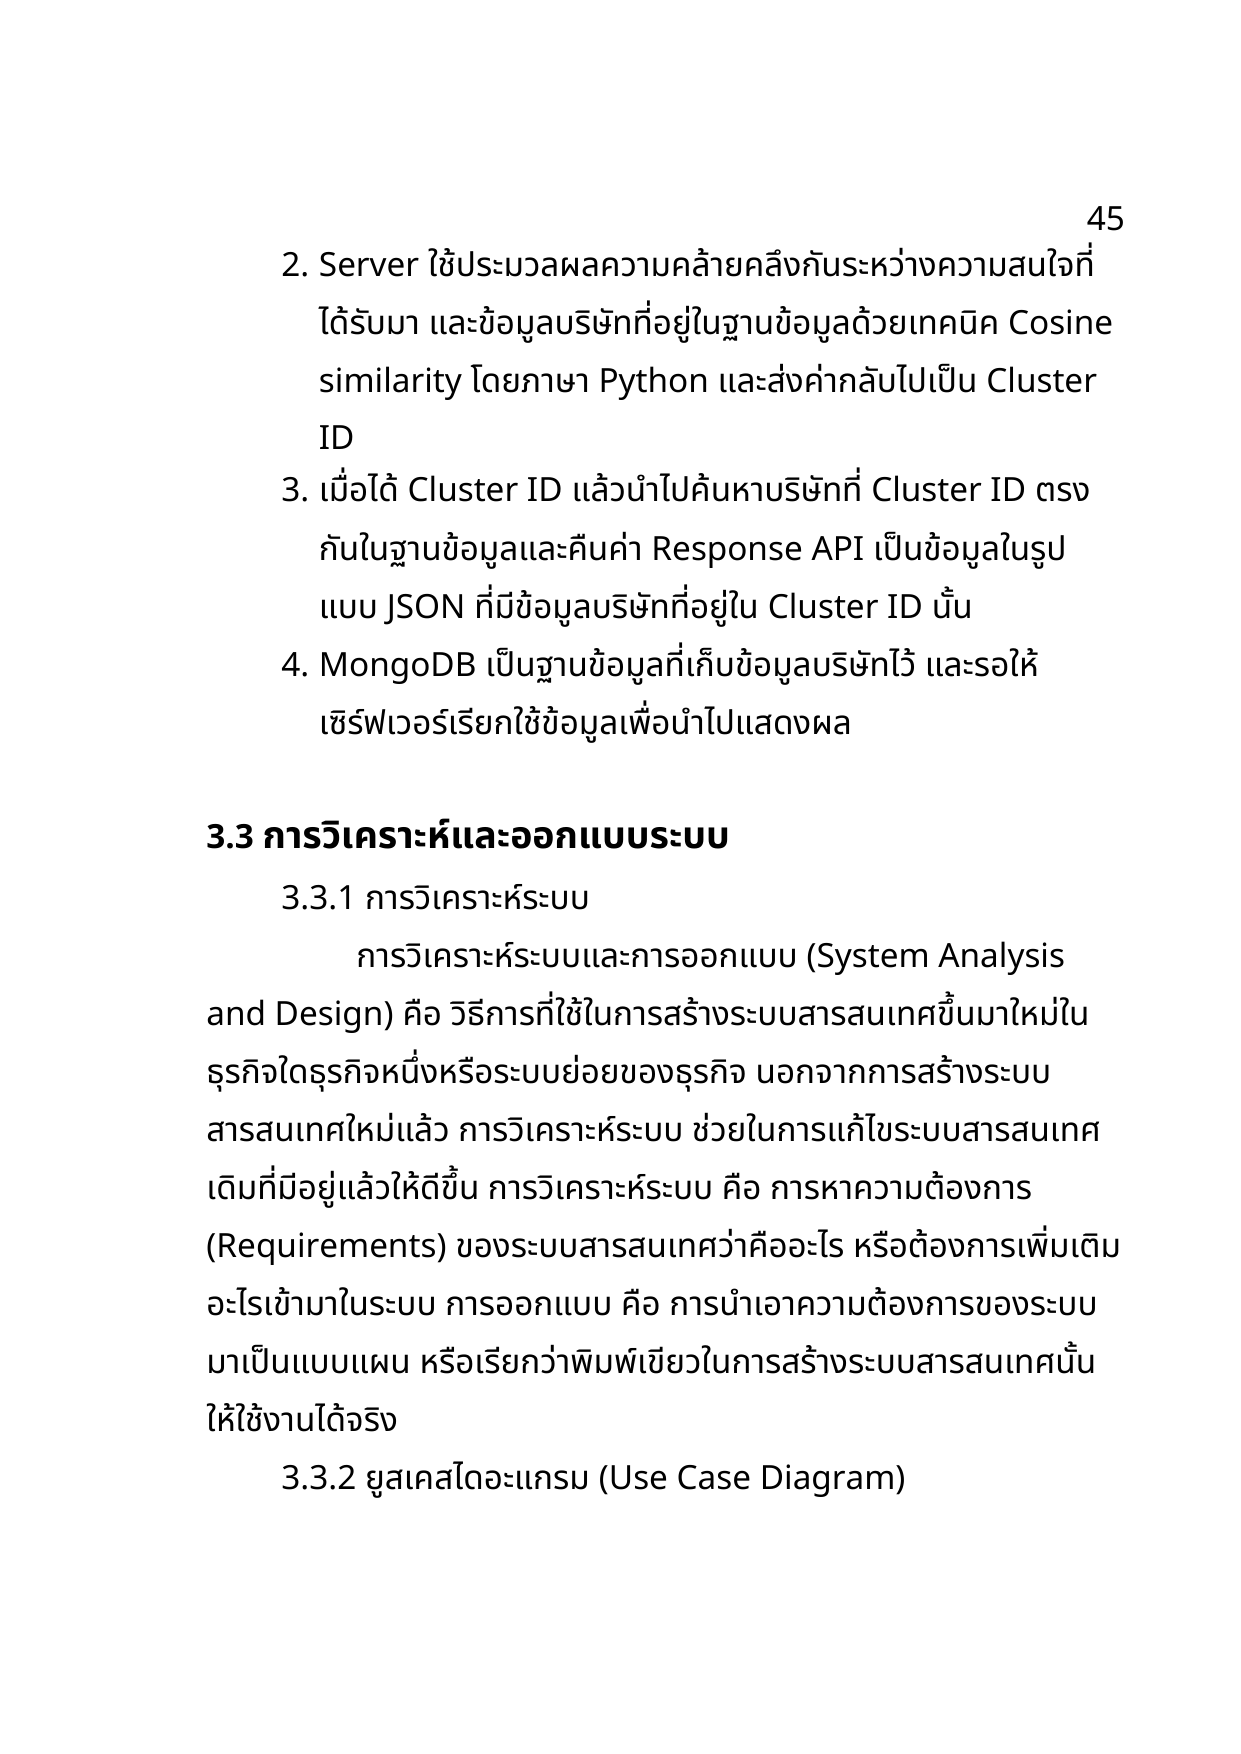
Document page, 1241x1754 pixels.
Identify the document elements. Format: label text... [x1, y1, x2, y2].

subtitle 3.3 การวิเคราะห์และออกแบบระบบ [206, 809, 1125, 866]
text 3.3.2 ยูสเคสไดอะแกรม (Use Case Diagram) [206, 1454, 1125, 1504]
text การวิเคราะห์ระบบและการออกแบบ (System Analysis and Design) คือ วิธีการที่ใช้ในการสร้างระบบสารสนเทศขึ้นมาใหม่ในธุรกิจใดธุรกิจหนึ่งหรือระบบย่อยของธุรกิจ นอกจากการสร้างระบบสารสนเทศใหม่แล้ว การวิเคราะห์ระบบ ช่วยในการแก้ไขระบบสารสนเทศเดิมที่มีอยู่แล้วให้ดีขึ้น การวิเคราะห์ระบบ คือ การหาความต้องการ (Requirements) ของระบบสารสนเทศว่าคืออะไร หรือต้องการเพิ่มเติมอะไรเข้ามาในระบบ การออกแบบ คือ การนำเอาความต้องการของระบบมาเป็นแบบแผน หรือเรียกว่าพิมพ์เขียวในการสร้างระบบสารสนเทศนั้นให้ใช้งานได้จริง [206, 932, 1125, 1446]
list MongoDB เป็นฐานข้อมูลที่เก็บข้อมูลบริษัทไว้ และรอให้เซิร์ฟเวอร์เรียกใช้ข้อมูลเพื่อนำไปแสดงผล [281, 641, 1125, 749]
list เมื่อได้ Cluster ID แล้วนำไปค้นหาบริษัทที่ Cluster ID ตรงกันในฐานข้อมูลและคืนค่า Response API เป็นข้อมูลในรูปแบบ JSON ที่มีข้อมูลบริษัทที่อยู่ใน Cluster ID นั้น [281, 466, 1125, 633]
text 3.3.1 การวิเคราะห์ระบบ [206, 874, 1125, 924]
list Server ใช้ประมวลผลความคล้ายคลึงกันระหว่างความสนใจที่ได้รับมา และข้อมูลบริษัทที่อยู่ในฐานข้อมูลด้วยเทคนิค Cosine similarity โดยภาษา Python และส่งค่ากลับไปเป็น Cluster ID [281, 240, 1125, 459]
